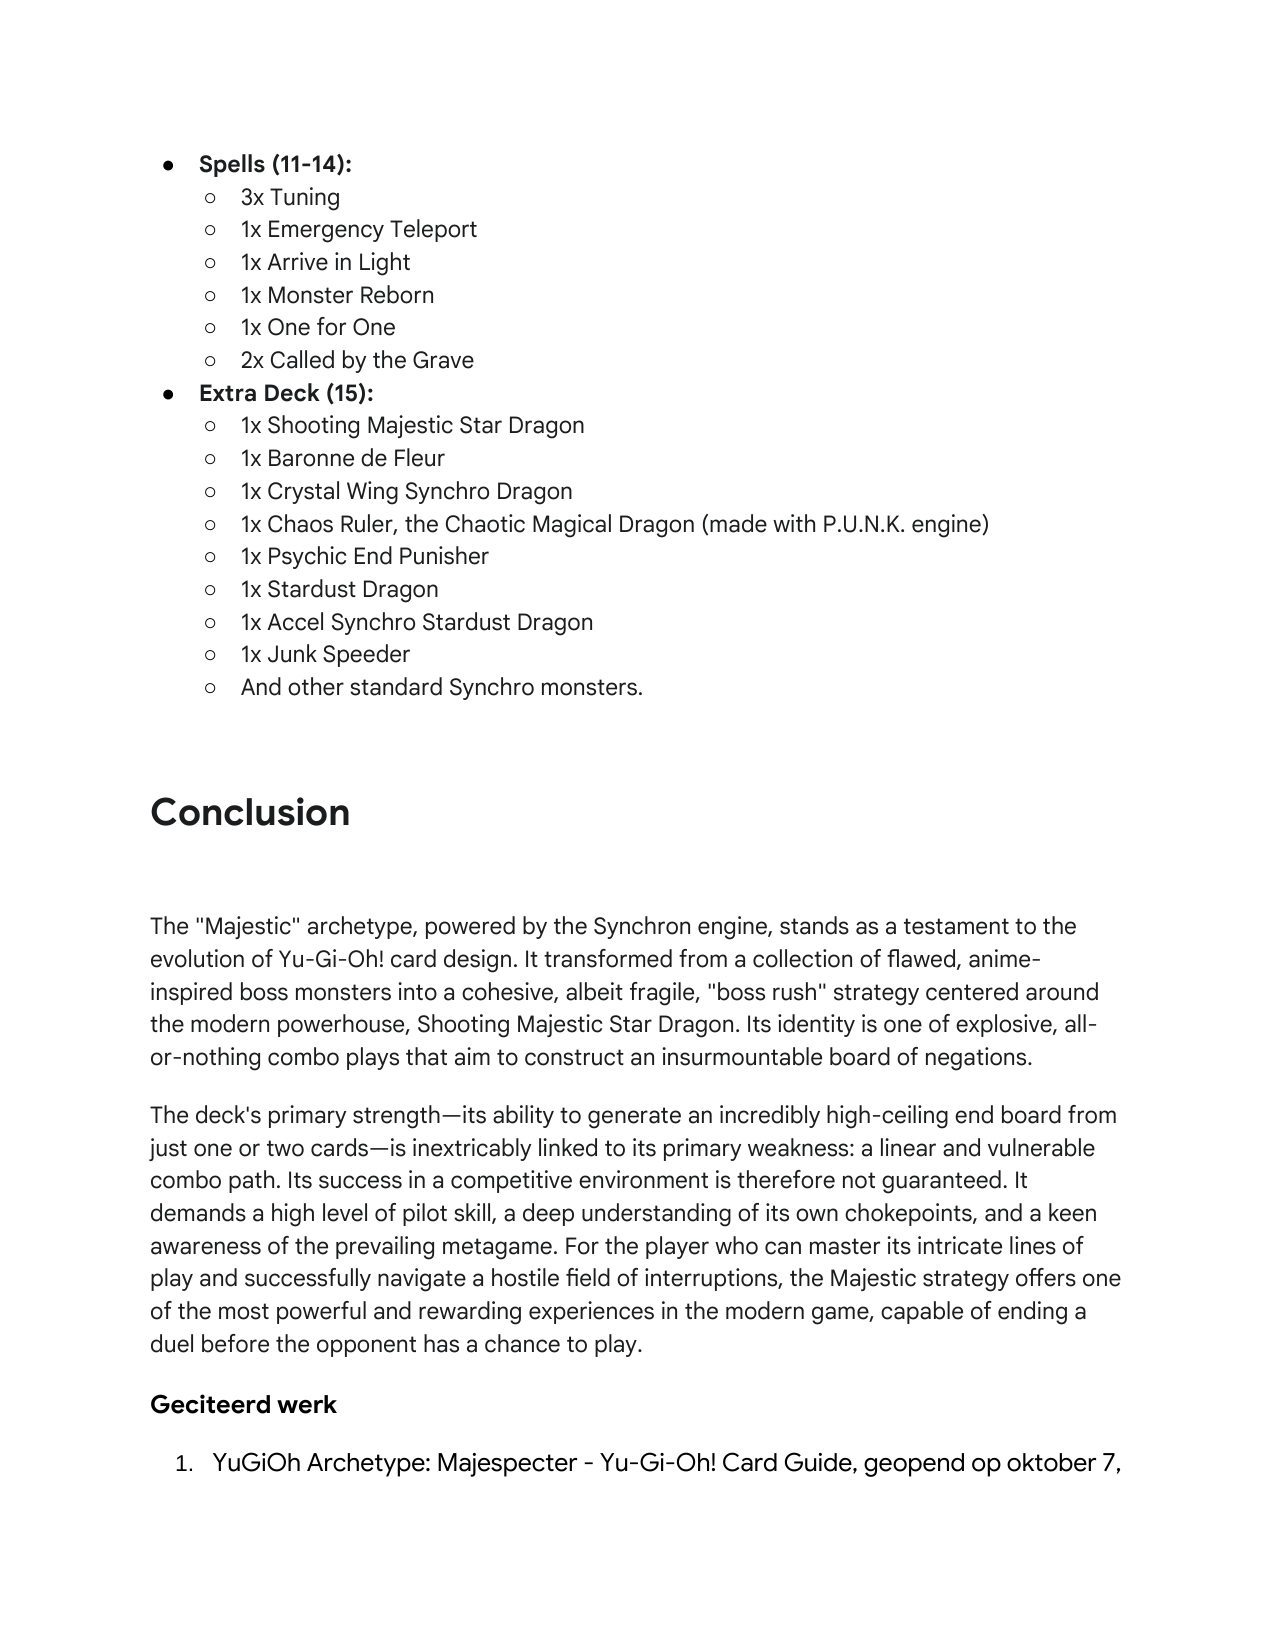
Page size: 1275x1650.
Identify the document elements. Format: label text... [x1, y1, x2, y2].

list Spells (11-14): [161, 150, 1125, 179]
list 1x Baronne de Fleur [203, 444, 1125, 473]
subtitle Geciteerd werk [150, 1389, 1125, 1421]
list And other standard Synchro monsters. [203, 673, 1125, 702]
list 1x Chaos Ruler, the Chaotic Magical Dragon (made with P.U.N.K. engine) [203, 510, 1125, 538]
list 1x Shooting Majestic Star Dragon [203, 412, 1125, 440]
list 2x Called by the Grave [203, 346, 1125, 375]
list 1x Arrive in Light [203, 248, 1125, 277]
list 1x Junk Speeder [203, 641, 1125, 669]
text The deck's primary strength—its ability to generate an incredibly high-ceiling end board from just one or two cards—is inextricably linked to its primary weakness: a linear and vulnerable combo path. Its success in a competitive environment is therefore not guaranteed. It demands a high level of pilot skill, a deep understanding of its own chokepoints, and a keen awareness of the prevailing metagame. For the player who can master its intricate lines of play and successfully navigate a hostile field of interruptions, the Majestic strategy offers one of the most powerful and rewarding experiences in the modern game, capable of ending a duel before the opponent has a chance to play. [150, 1101, 1125, 1359]
list 1x Stardust Dragon [203, 575, 1125, 604]
list 1x Monster Reborn [203, 281, 1125, 309]
text The "Majestic" archetype, powered by the Synchron engine, stands as a testament to the evolution of Yu-Gi-Oh! card design. It transformed from a collection of flawed, anime-inspired boss monsters into a cohesive, albeit fragile, "boss rush" strategy centered around the modern powerhouse, Shooting Majestic Star Dragon. Its identity is one of explosive, all-or-nothing combo plays that aim to construct an insurmountable board of negations. [150, 912, 1125, 1072]
list 1x Psychic End Punisher [203, 542, 1125, 571]
subtitle Conclusion [150, 789, 1125, 836]
list 1x Accel Synchro Stardust Dragon [203, 608, 1125, 637]
list 3x Tuning [203, 183, 1125, 211]
list 1x Crystal Wing Synchro Dragon [203, 477, 1125, 506]
list 1x One for One [203, 313, 1125, 342]
list Extra Deck (15): [161, 379, 1125, 408]
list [175, 1447, 1125, 1478]
list 1x Emergency Teleport [203, 215, 1125, 244]
